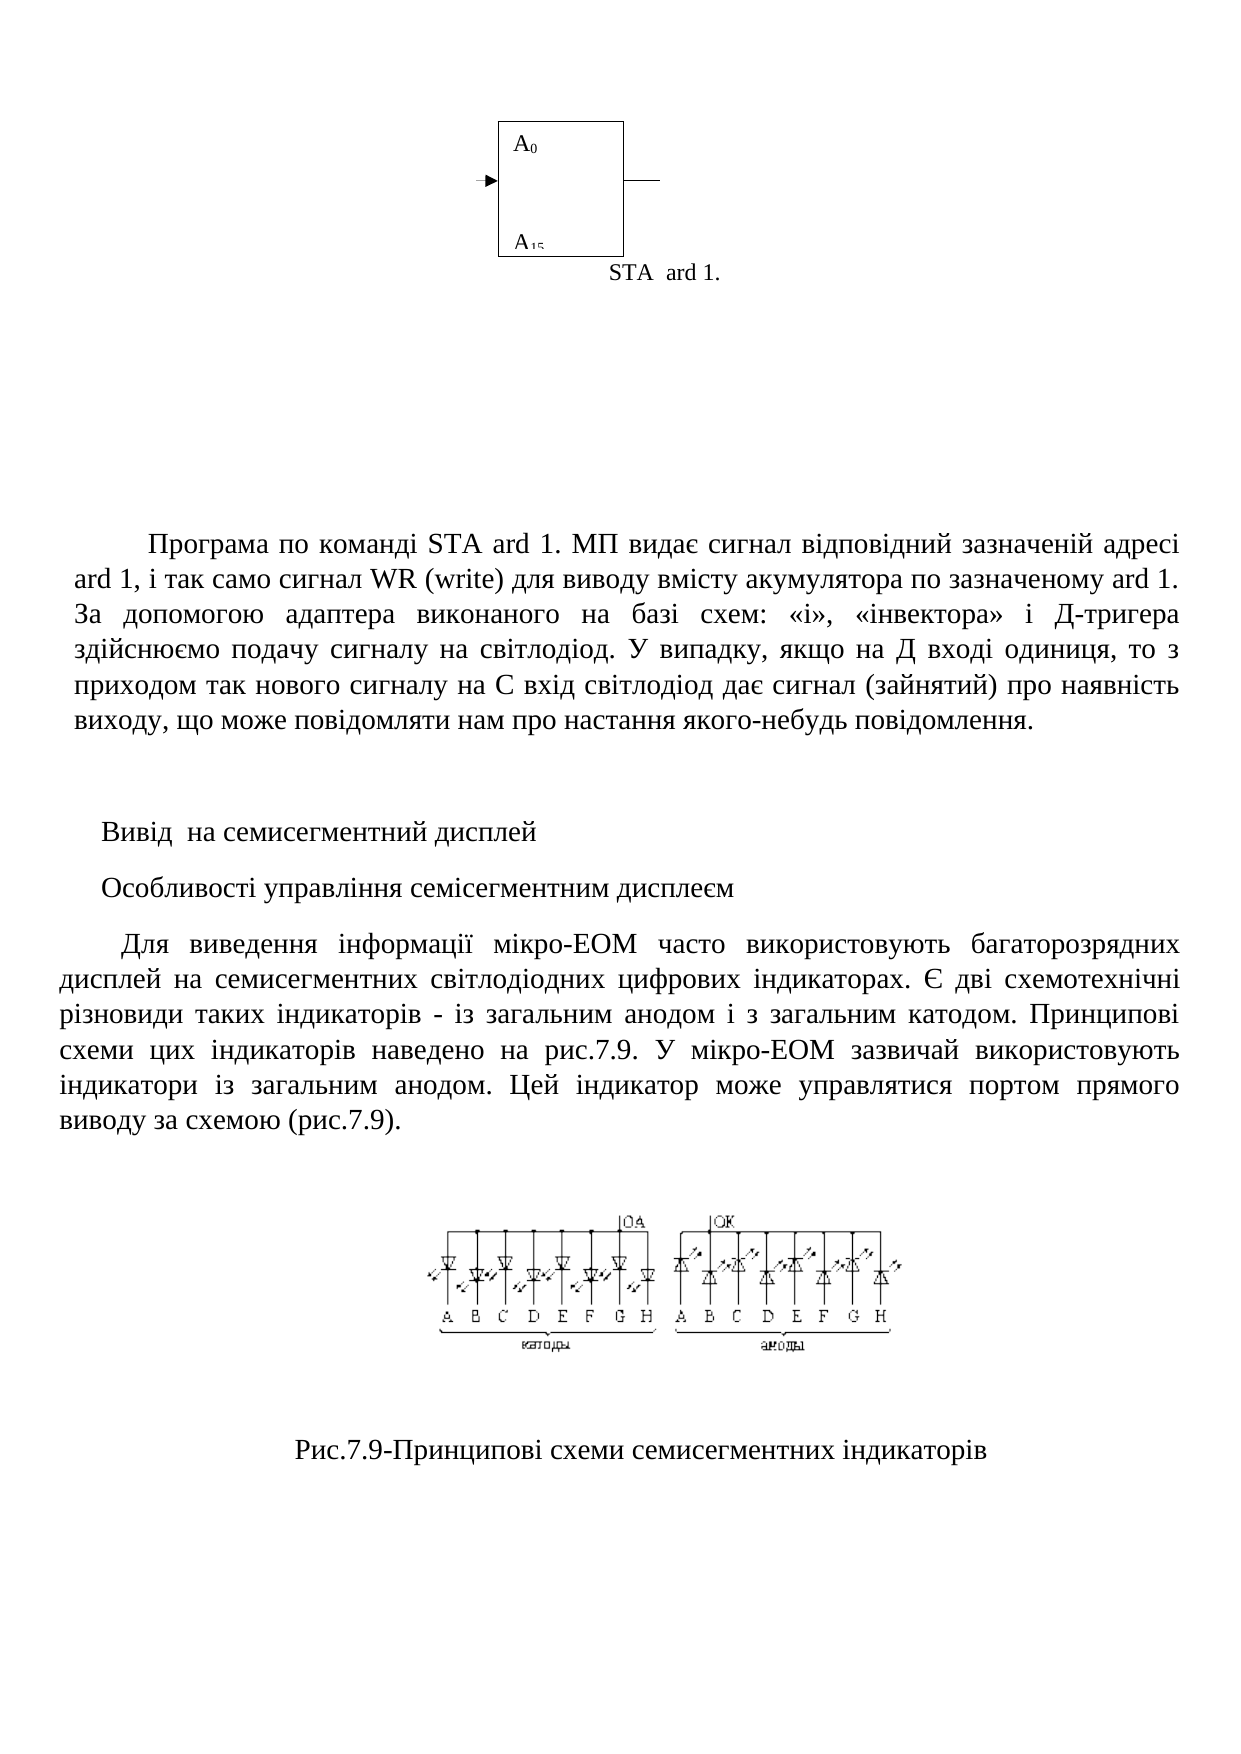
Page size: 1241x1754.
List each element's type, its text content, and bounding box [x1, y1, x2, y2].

text Для виведення інформації мікро-ЕОМ часто використовують багаторозрядних дисплей на семисегментних світлодіодних цифрових індикаторах. Є дві схемотехнічні різновиди таких індикаторів - із загальним анодом і з загальним катодом. Принципові схеми цих індикаторів наведено на рис.7.9. У мікро-ЕОМ зазвичай використовують індикатори із загальним анодом. Цей індикатор може управлятися портом прямого виводу за схемою (рис.7.9). [59, 926, 1181, 1136]
text Рис.7.9-Принципові схеми семисегментних індикаторів [59, 1432, 1181, 1466]
picture [427, 1214, 902, 1354]
text Вивід на семисегментний дисплей [59, 814, 1181, 848]
text STA ard 1. [74, 258, 1181, 286]
text Особливості управління семісегментним дисплеєм [59, 870, 1181, 904]
text Програма по команді STA ard 1. МП видає сигнал відповідний зазначеній адресі ard 1, і так само сигнал WR (write) для виводу вмісту акумулятора по зазначеному ard 1. За допомогою адаптера виконаного на базі схем: «і», «інвектора» і Д-тригера здійснюємо подачу сигналу на світлодіод. У випадку, якщо на Д вході одиниця, то з приходом так нового сигналу на С вхід світлодіод дає сигнал (зайнятий) про наявність виходу, що може повідомляти нам про настання якого-небудь повідомлення. [74, 526, 1181, 736]
